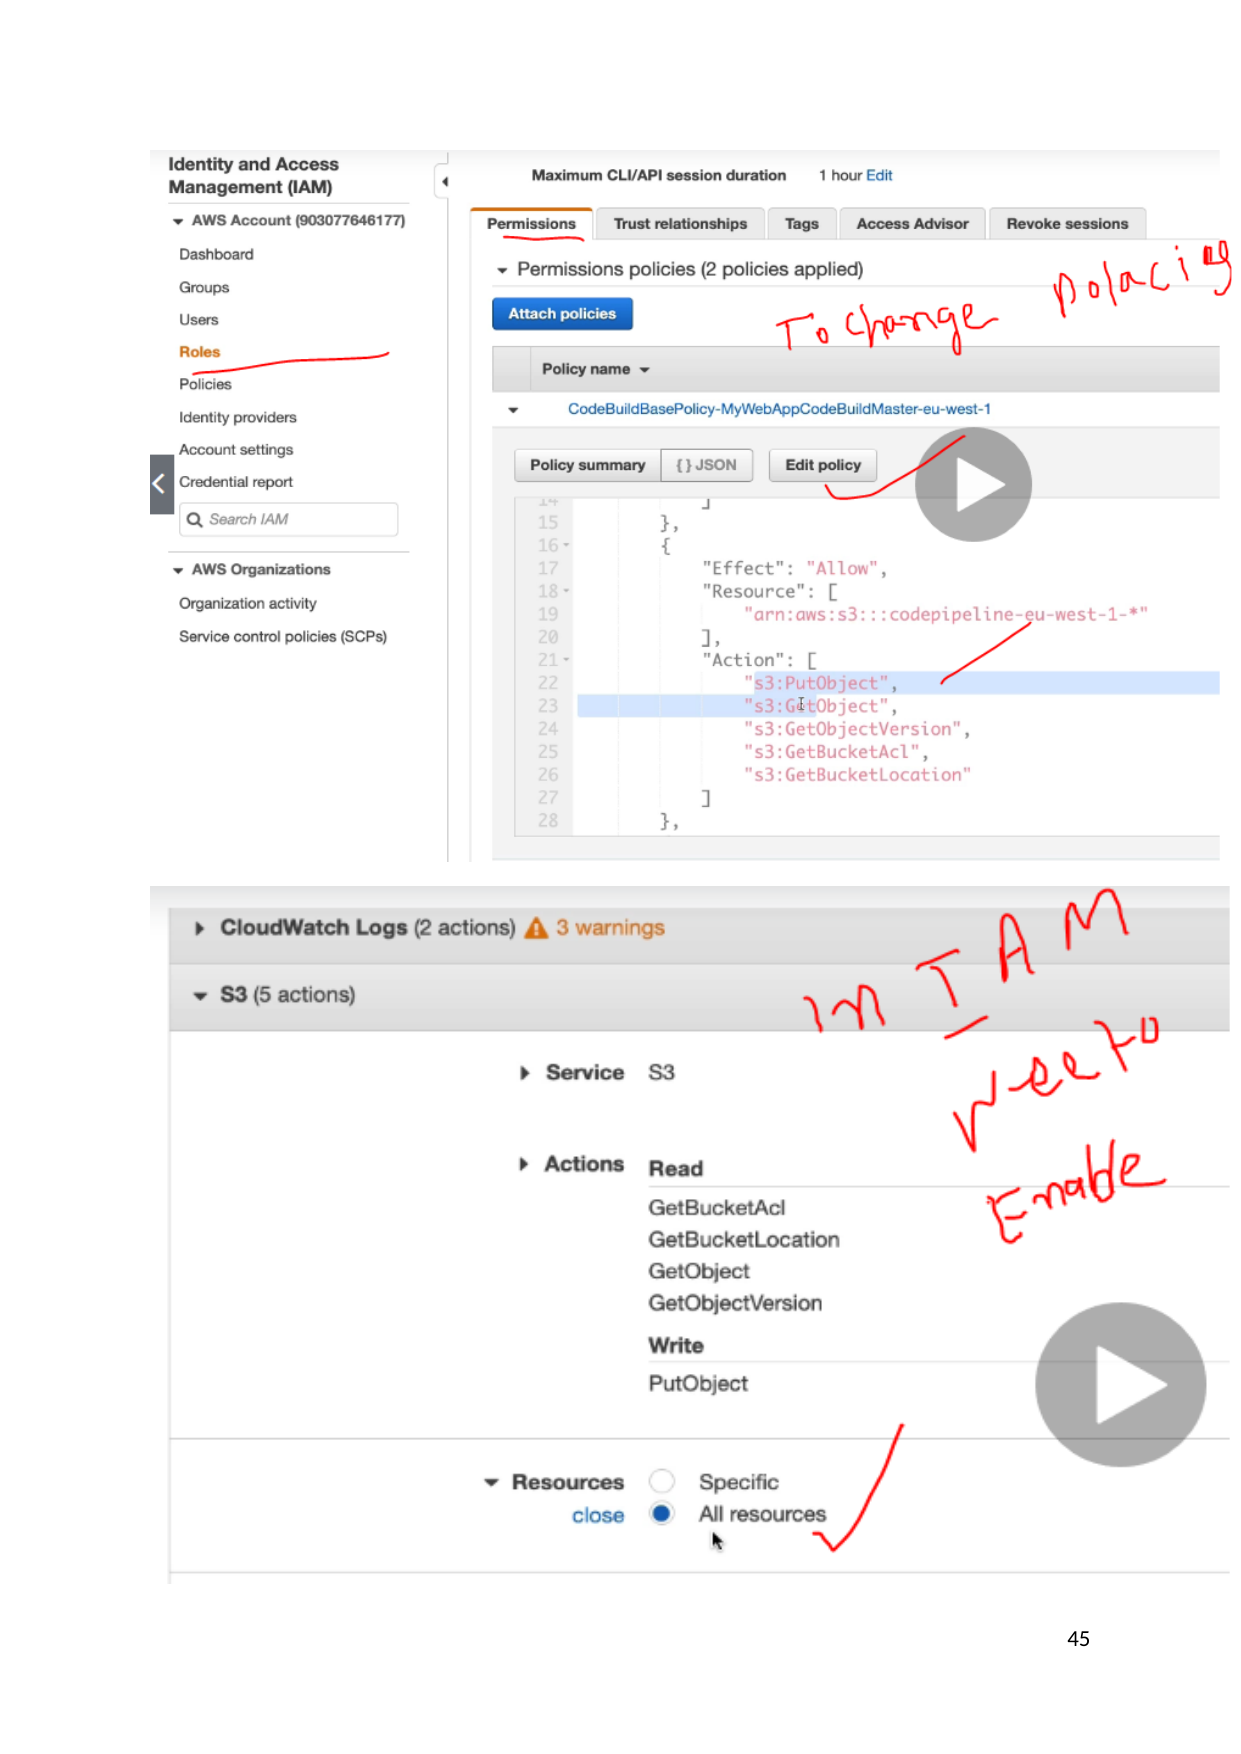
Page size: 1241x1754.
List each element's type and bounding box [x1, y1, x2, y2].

picture [150, 150, 1232, 862]
picture [150, 886, 1230, 1584]
